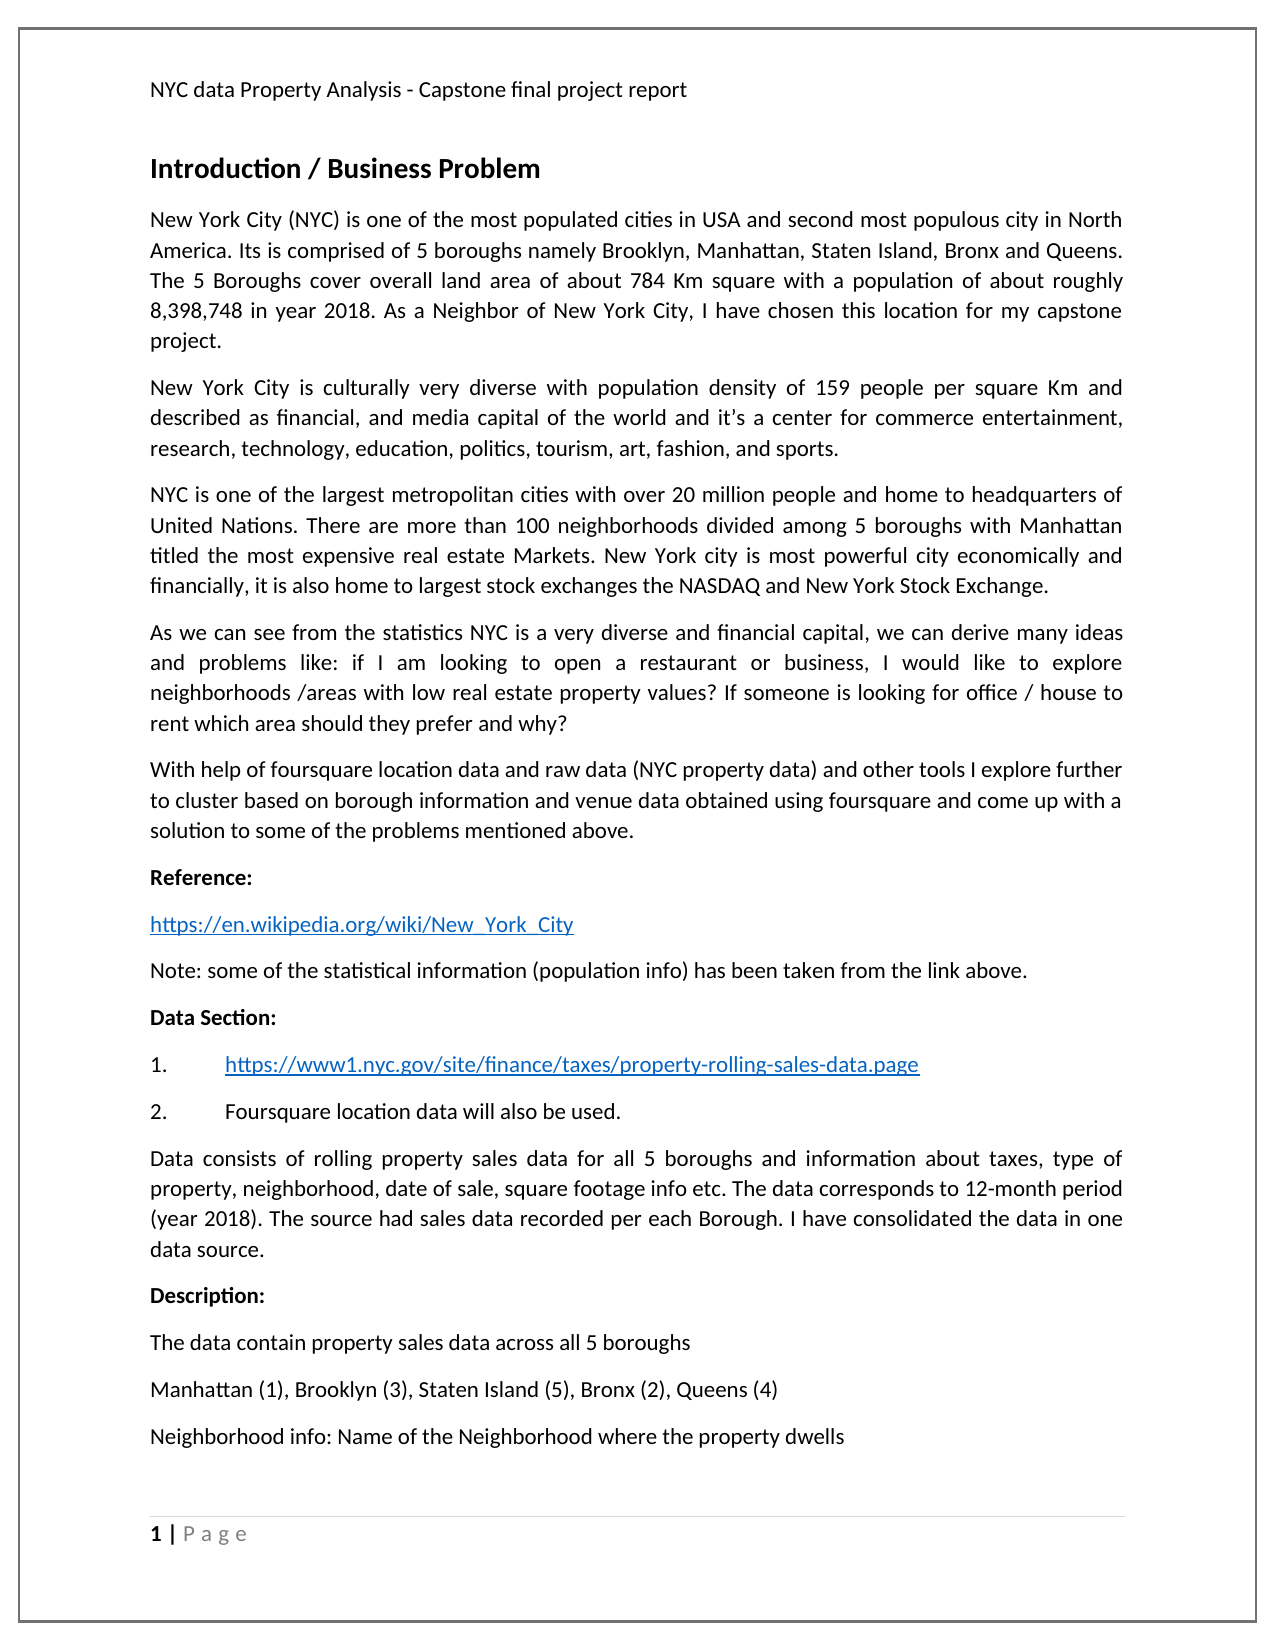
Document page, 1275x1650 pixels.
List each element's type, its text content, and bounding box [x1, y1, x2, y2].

text 1. https://www1.nyc.gov/site/finance/taxes/property-rolling-sales-data.page [150, 1050, 1125, 1078]
text New York City is culturally very diverse with population density of 159 people per square Km and described as financial, and media capital of the world and it’s a center for commerce entertainment, research, technology, education, politics, tourism, art, fashion, and sports. [150, 373, 1125, 462]
text As we can see from the statistics NYC is a very diverse and financial capital, we can derive many ideas and problems like: if I am looking to open a restaurant or business, I would like to explore neighborhoods /areas with low real estate property values? If someone is looking for office / house to rent which area should they prefer and why? [150, 618, 1125, 737]
text Introduction / Business Problem [150, 150, 1125, 186]
text Reference: [150, 863, 1125, 891]
text Manhattan (1), Brooklyn (3), Staten Island (5), Bronx (2), Queens (4) [150, 1375, 1125, 1403]
text Data Section: [150, 1003, 1125, 1031]
text Neighborhood info: Name of the Neighborhood where the property dwells [150, 1422, 1125, 1450]
text NYC is one of the largest metropolitan cities with over 20 million people and home to headquarters of United Nations. There are more than 100 neighborhoods divided among 5 boroughs with Manhattan titled the most expensive real estate Markets. New York city is most powerful city economically and financially, it is also home to largest stock exchanges the NASDAQ and New York Stock Exchange. [150, 481, 1125, 599]
text Note: some of the statistical information (population info) has been taken from the link above. [150, 957, 1125, 984]
text The data contain property sales data across all 5 boroughs [150, 1328, 1125, 1356]
text With help of foursquare location data and raw data (NYC property data) and other tools I explore further to cluster based on borough information and venue data obtained using foursquare and come up with a solution to some of the problems mentioned above. [150, 756, 1125, 844]
text https://en.wikipedia.org/wiki/New_York_City [150, 910, 1125, 938]
text 2. Foursquare location data will also be used. [150, 1097, 1125, 1125]
text New York City (NYC) is one of the most populated cities in USA and second most populous city in North America. Its is comprised of 5 boroughs namely Brooklyn, Manhattan, Staten Island, Bronx and Queens. The 5 Boroughs cover overall land area of about 784 Km square with a population of about roughly 8,398,748 in year 2018. As a Neighbor of New York City, I have chosen this location for my capstone project. [150, 206, 1125, 354]
text Description: [150, 1282, 1125, 1309]
text Data consists of rolling property sales data for all 5 boroughs and information about taxes, type of property, neighborhood, date of sale, square footage info etc. The data corresponds to 12-month period (year 2018). The source had sales data recorded per each Borough. I have consolidated the data in one data source. [150, 1144, 1125, 1263]
